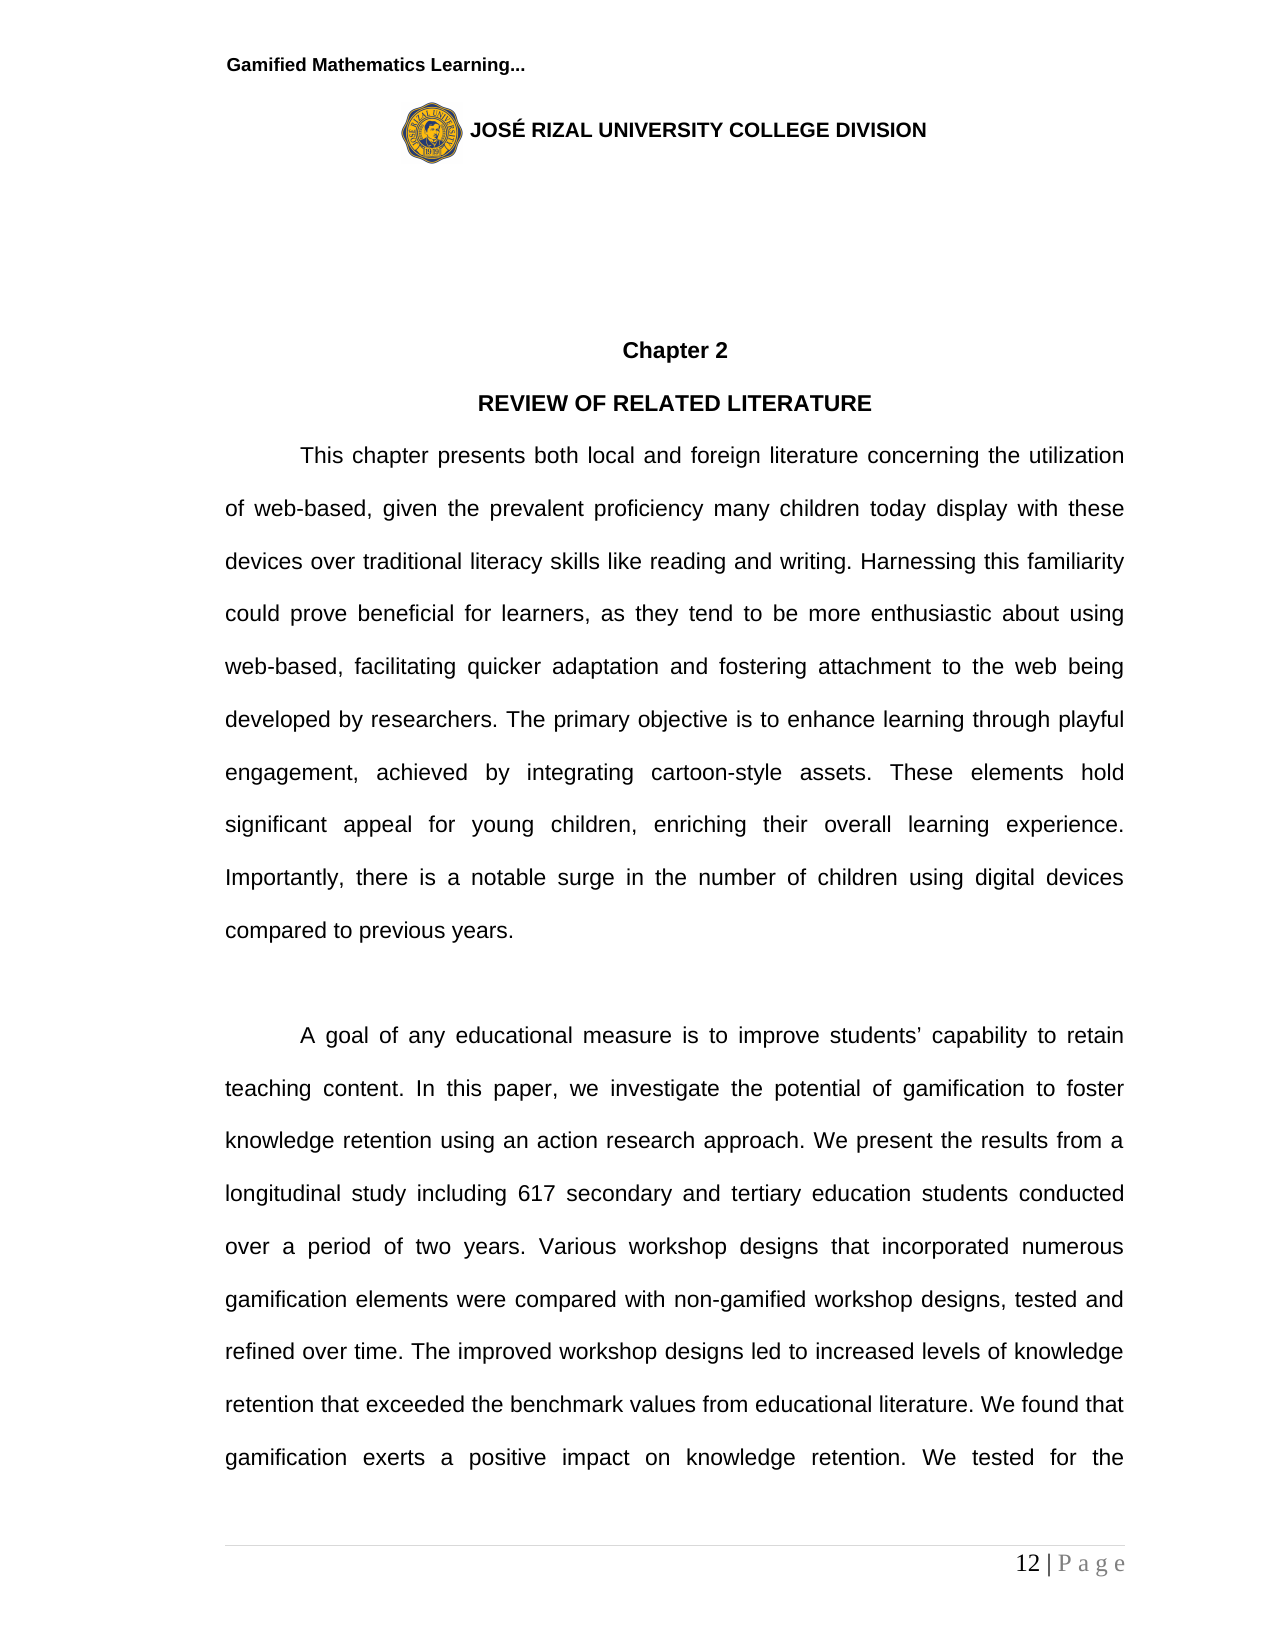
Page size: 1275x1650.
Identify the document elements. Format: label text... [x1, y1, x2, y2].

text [225, 1022, 1125, 1470]
text Chapter 2 [225, 337, 1125, 363]
text This chapter presents both local and foreign literature concerning the utilization of web-based, given the prevalent proficiency many children today display with these devices over traditional literacy skills like reading and writing. Harnessing this familiarity could prove beneficial for learners, as they tend to be more enthusiastic about using web-based, facilitating quicker adaptation and fostering attachment to the web being developed by researchers. The primary objective is to enhance learning through playful engagement, achieved by integrating cartoon-style assets. These elements hold significant appeal for young children, enriching their overall learning experience. Importantly, there is a notable surge in the number of children using digital devices compared to previous years. [225, 442, 1125, 943]
text Review of Related Literature [225, 389, 1125, 416]
